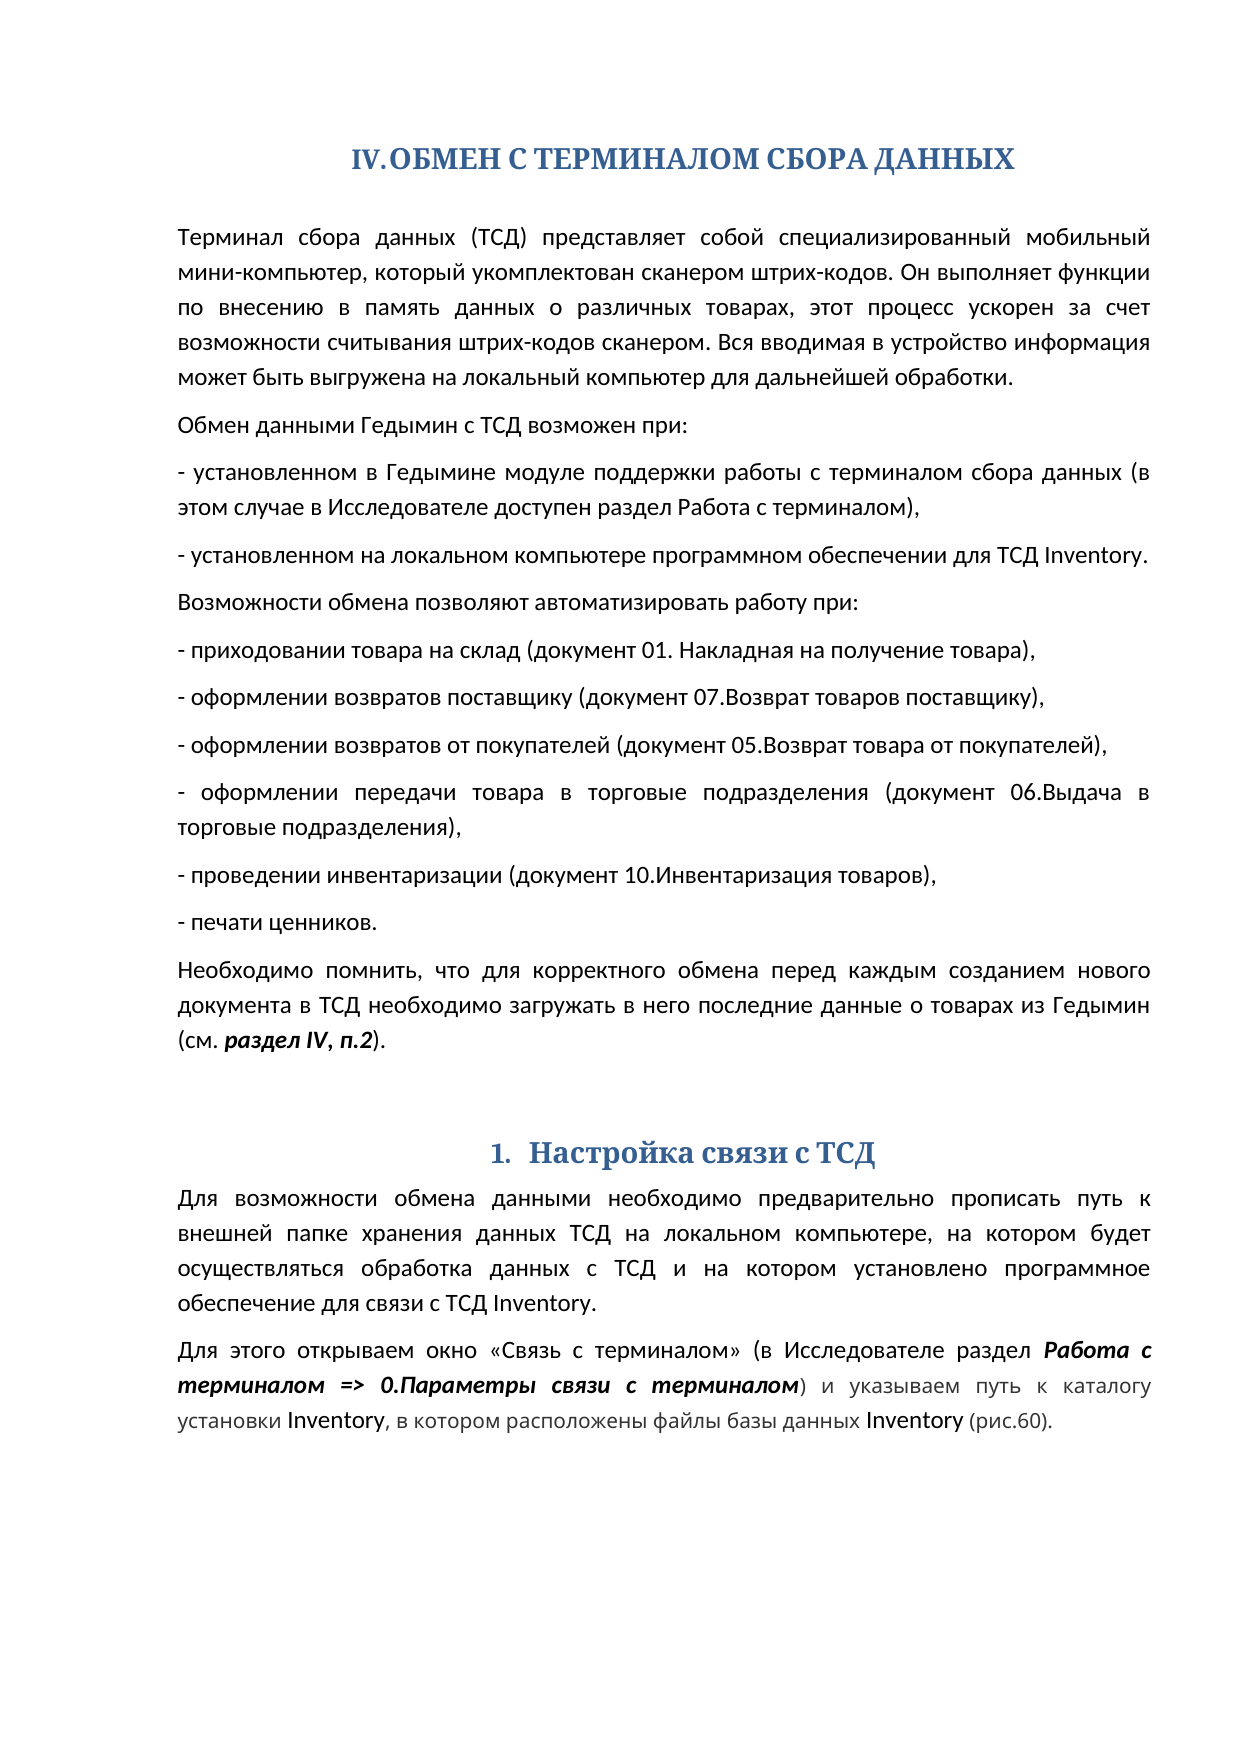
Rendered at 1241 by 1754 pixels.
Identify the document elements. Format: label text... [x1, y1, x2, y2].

text Необходимо помнить, что для корректного обмена перед каждым созданием нового документа в ТСД необходимо загружать в него последние данные о товарах из Гедымин (см. раздел IV, п.2). [177, 954, 1152, 1054]
text Для этого открываем окно «Связь с терминалом» (в Исследователе раздел Работа с терминалом => 0.Параметры связи с терминалом) и указываем путь к каталогу установки Inventory, в котором расположены файлы базы данных Inventory (рис.60). [177, 1335, 1152, 1435]
text - оформлении передачи товара в торговые подразделения (документ 06.Выдача в торговые подразделения), [177, 776, 1152, 842]
text - проведении инвентаризации (документ 10.Инвентаризация товаров), [177, 859, 1152, 889]
text - приходовании товара на склад (документ 01. Накладная на получение товара), [177, 634, 1152, 664]
subtitle ОБМЕН С ТЕРМИНАЛОМ СБОРА ДАННЫХ [215, 143, 1152, 177]
subtitle Настройка связи с ТСД [215, 1137, 1152, 1171]
text Для возможности обмена данными необходимо предварительно прописать путь к внешней папке хранения данных ТСД на локальном компьютере, на котором будет осуществляться обработка данных с ТСД и на котором установлено программное обеспечение для связи с ТСД Inventory. [177, 1182, 1152, 1318]
text Обмен данными Гедымин с ТСД возможен при: [177, 409, 1152, 439]
text - установленном в Гедымине модуле поддержки работы с терминалом сбора данных (в этом случае в Исследователе доступен раздел Работа с терминалом), [177, 456, 1152, 522]
text - установленном на локальном компьютере программном обеспечении для ТСД Inventory. [177, 539, 1152, 569]
text Возможности обмена позволяют автоматизировать работу при: [177, 586, 1152, 617]
text - оформлении возвратов от покупателей (документ 05.Возврат товара от покупателей), [177, 729, 1152, 759]
text - оформлении возвратов поставщику (документ 07.Возврат товаров поставщику), [177, 681, 1152, 712]
text Терминал сбора данных (ТСД) представляет собой специализированный мобильный мини-компьютер, который укомплектован сканером штрих-кодов. Он выполняет функции по внесению в память данных о различных товарах, этот процесс ускорен за счет возможности считывания штрих-кодов сканером. Вся вводимая в устройство информация может быть выгружена на локальный компьютер для дальнейшей обработки. [177, 221, 1152, 392]
text - печати ценников. [177, 906, 1152, 937]
